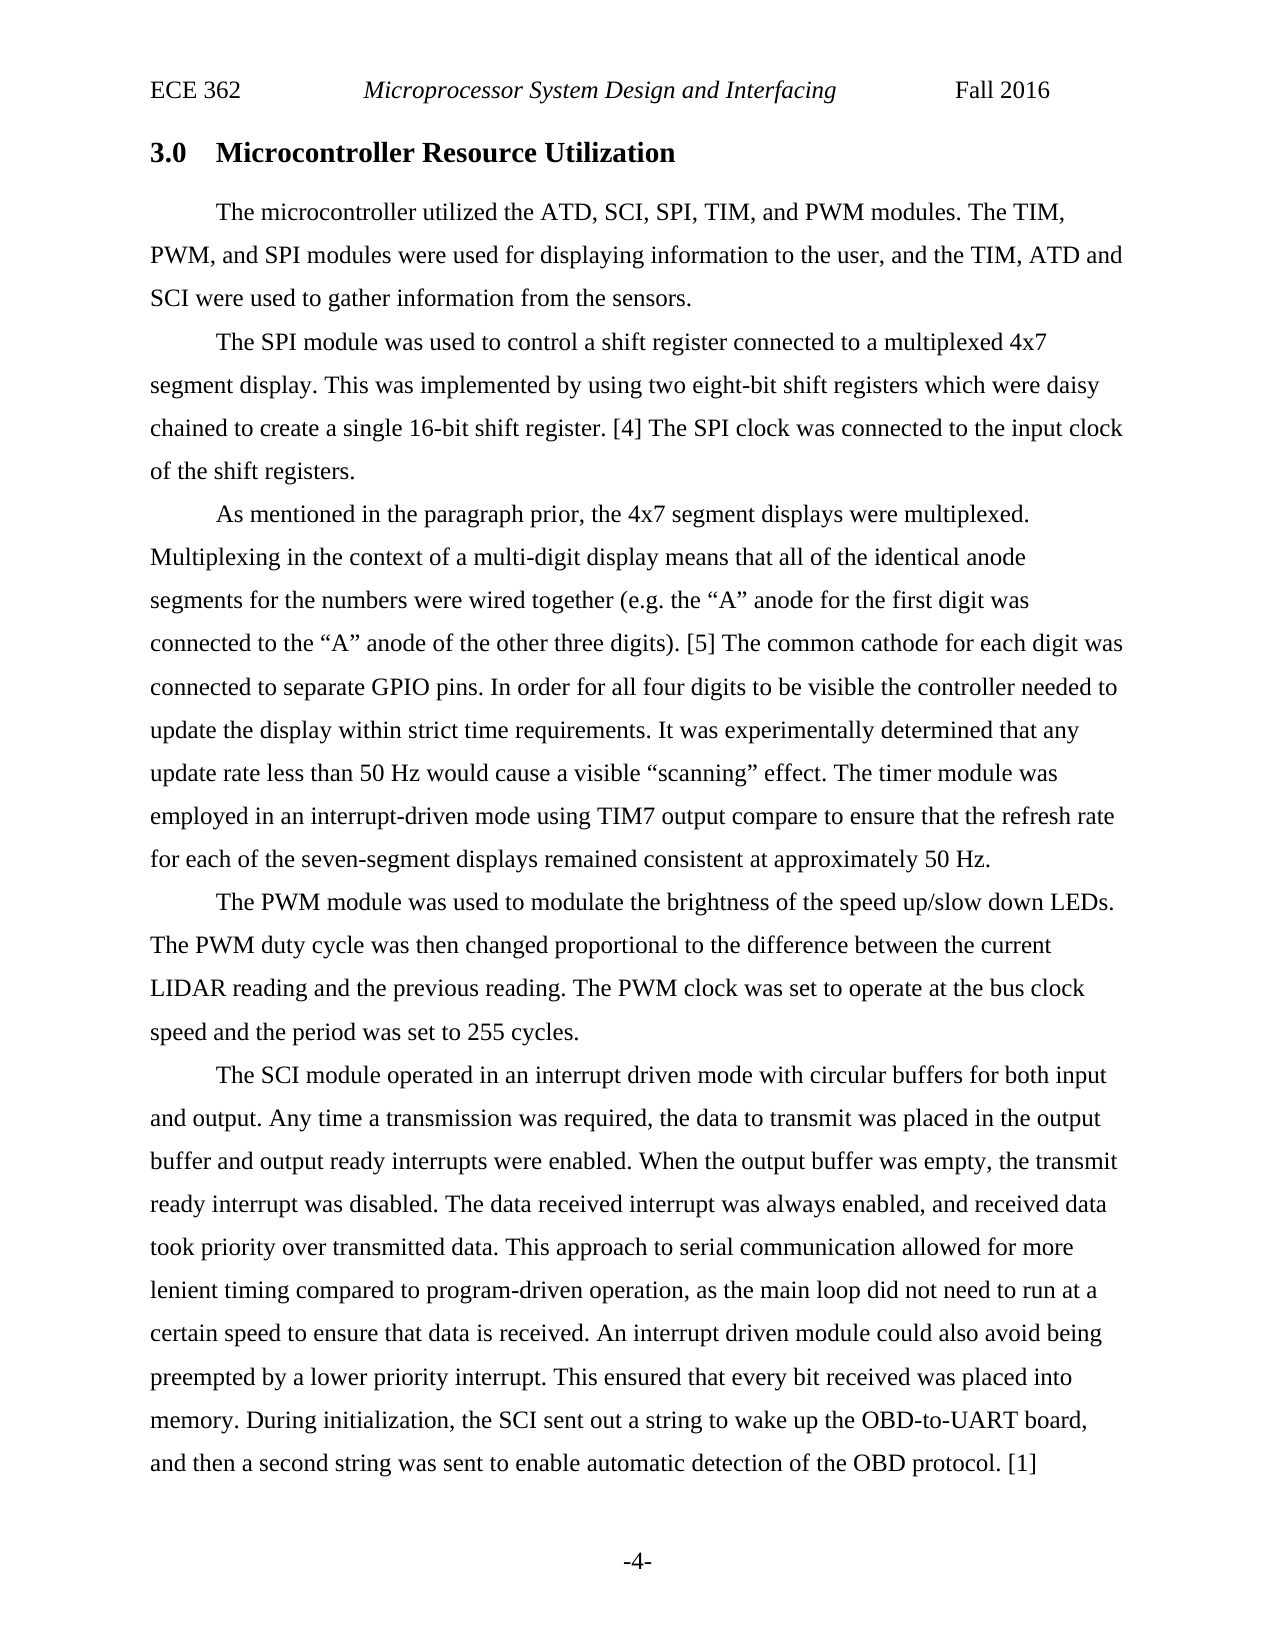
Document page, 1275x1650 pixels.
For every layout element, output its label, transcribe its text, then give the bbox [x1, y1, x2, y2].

text The SCI module operated in an interrupt driven mode with circular buffers for both input and output. Any time a transmission was required, the data to transmit was placed in the output buffer and output ready interrupts were enabled. When the output buffer was empty, the transmit ready interrupt was disabled. The data received interrupt was always enabled, and received data took priority over transmitted data. This approach to serial communication allowed for more lenient timing compared to program-driven operation, as the main loop did not need to run at a certain speed to ensure that data is received. An interrupt driven module could also avoid being preempted by a lower priority interrupt. This ensured that every bit received was placed into memory. During initialization, the SCI sent out a string to wake up the OBD-to-UART board, and then a second string was sent to enable automatic detection of the OBD protocol. [1] [150, 1060, 1125, 1477]
text As mentioned in the paragraph prior, the 4x7 segment displays were multiplexed. Multiplexing in the context of a multi-digit display means that all of the identical anode segments for the numbers were wired together (e.g. the “A” anode for the first digit was connected to the “A” anode of the other three digits). [5] The common cathode for each digit was connected to separate GPIO pins. In order for all four digits to be visible the controller needed to update the display within strict time requirements. It was experimentally determined that any update rate less than 50 Hz would cause a visible “scanning” effect. The timer module was employed in an interrupt-driven mode using TIM7 output compare to ensure that the refresh rate for each of the seven-segment displays remained consistent at approximately 50 Hz. [150, 499, 1125, 873]
text The microcontroller utilized the ATD, SCI, SPI, TIM, and PWM modules. The TIM, PWM, and SPI modules were used for displaying information to the user, and the TIM, ATD and SCI were used to gather information from the sensors. [150, 197, 1125, 312]
subtitle Microcontroller Resource Utilization [150, 135, 1125, 168]
text The SPI module was used to control a shift register connected to a multiplexed 4x7 segment display. This was implemented by using two eight-bit shift registers which were daisy chained to create a single 16-bit shift register. [4] The SPI clock was connected to the input clock of the shift registers. [150, 327, 1125, 485]
text The PWM module was used to modulate the brightness of the speed up/slow down LEDs. The PWM duty cycle was then changed proportional to the difference between the current LIDAR reading and the previous reading. The PWM clock was set to operate at the bus clock speed and the period was set to 255 cycles. [150, 887, 1125, 1045]
